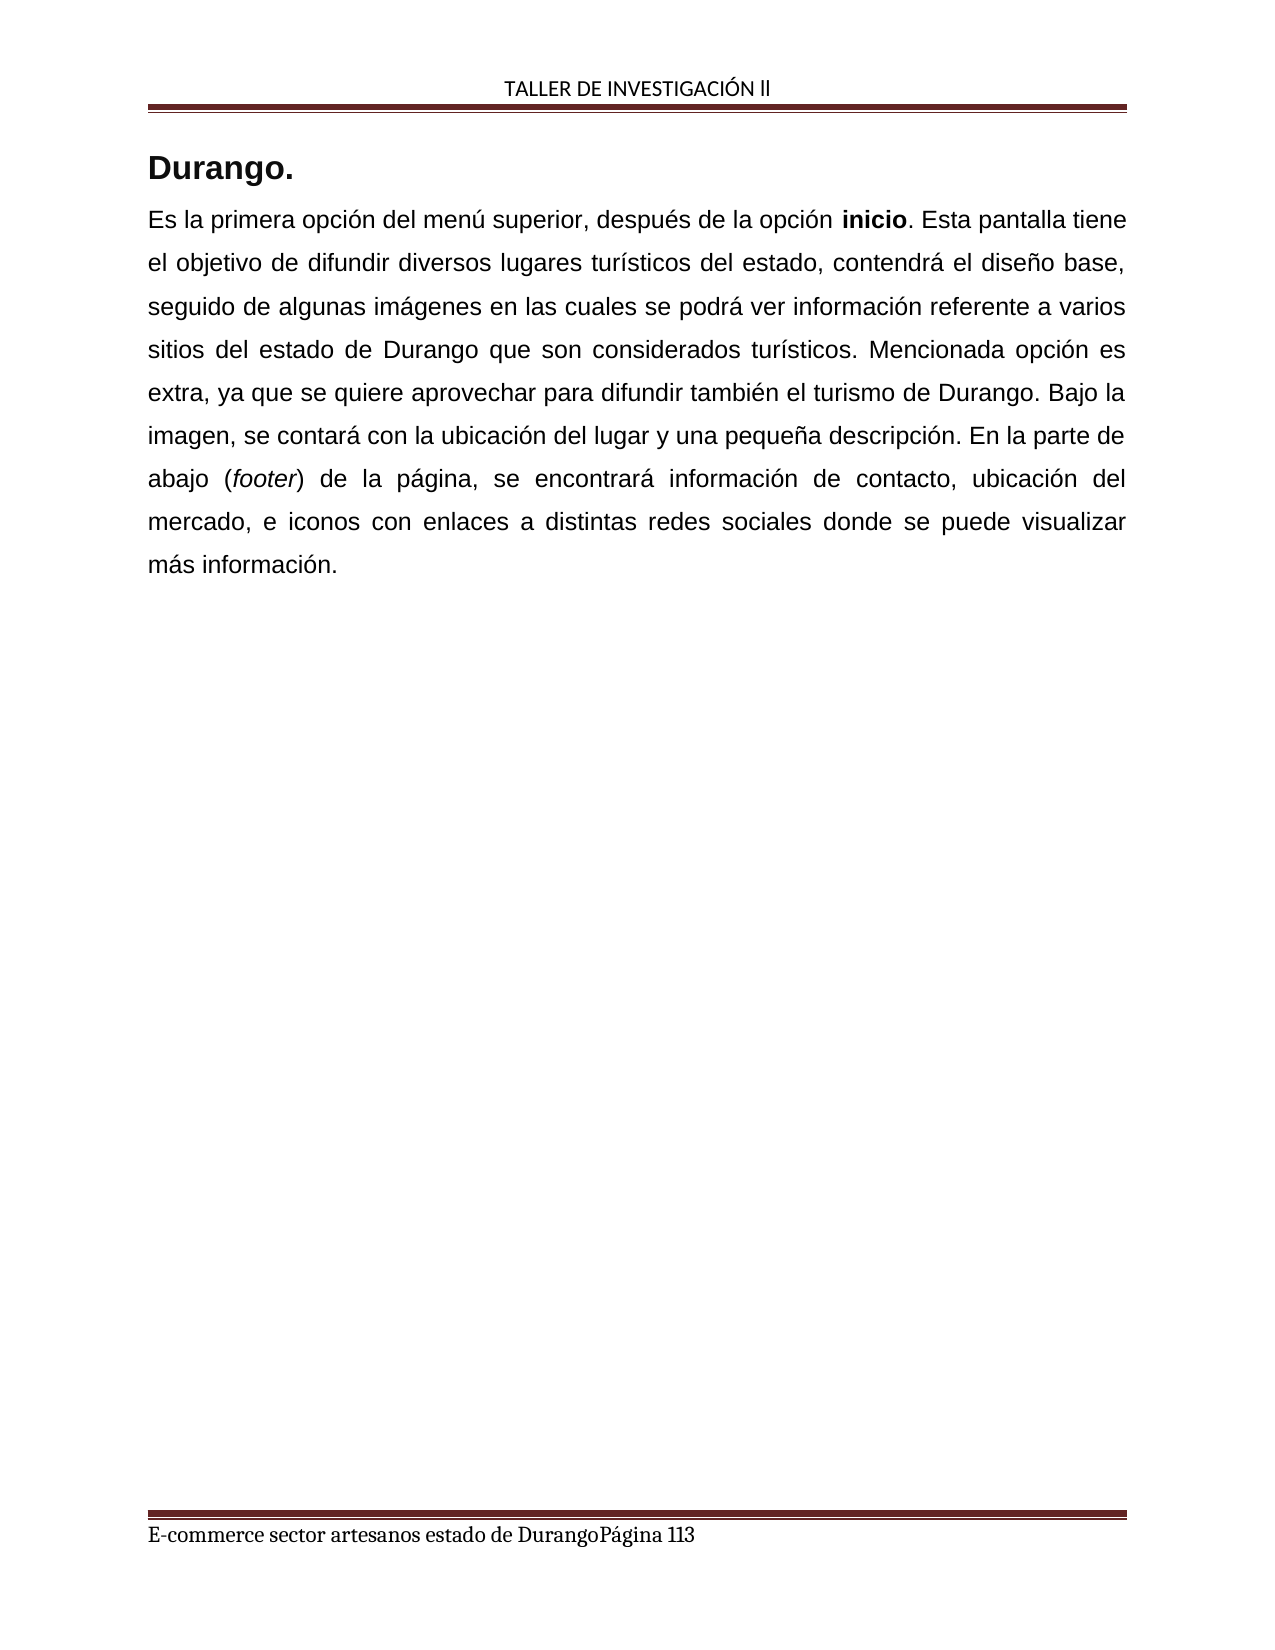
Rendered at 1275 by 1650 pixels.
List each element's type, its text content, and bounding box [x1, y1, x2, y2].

text Es la primera opción del menú superior, después de la opción inicio. Esta pantalla tiene el objetivo de difundir diversos lugares turísticos del estado, contendrá el diseño base, seguido de algunas imágenes en las cuales se podrá ver información referente a varios sitios del estado de Durango que son considerados turísticos. Mencionada opción es extra, ya que se quiere aprovechar para difundir también el turismo de Durango. Bajo la imagen, se contará con la ubicación del lugar y una pequeña descripción. En la parte de abajo (footer) de la página, se encontrará información de contacto, ubicación del mercado, e iconos con enlaces a distintas redes sociales donde se puede visualizar más información. [148, 205, 1127, 579]
subtitle Durango. [148, 148, 1127, 186]
